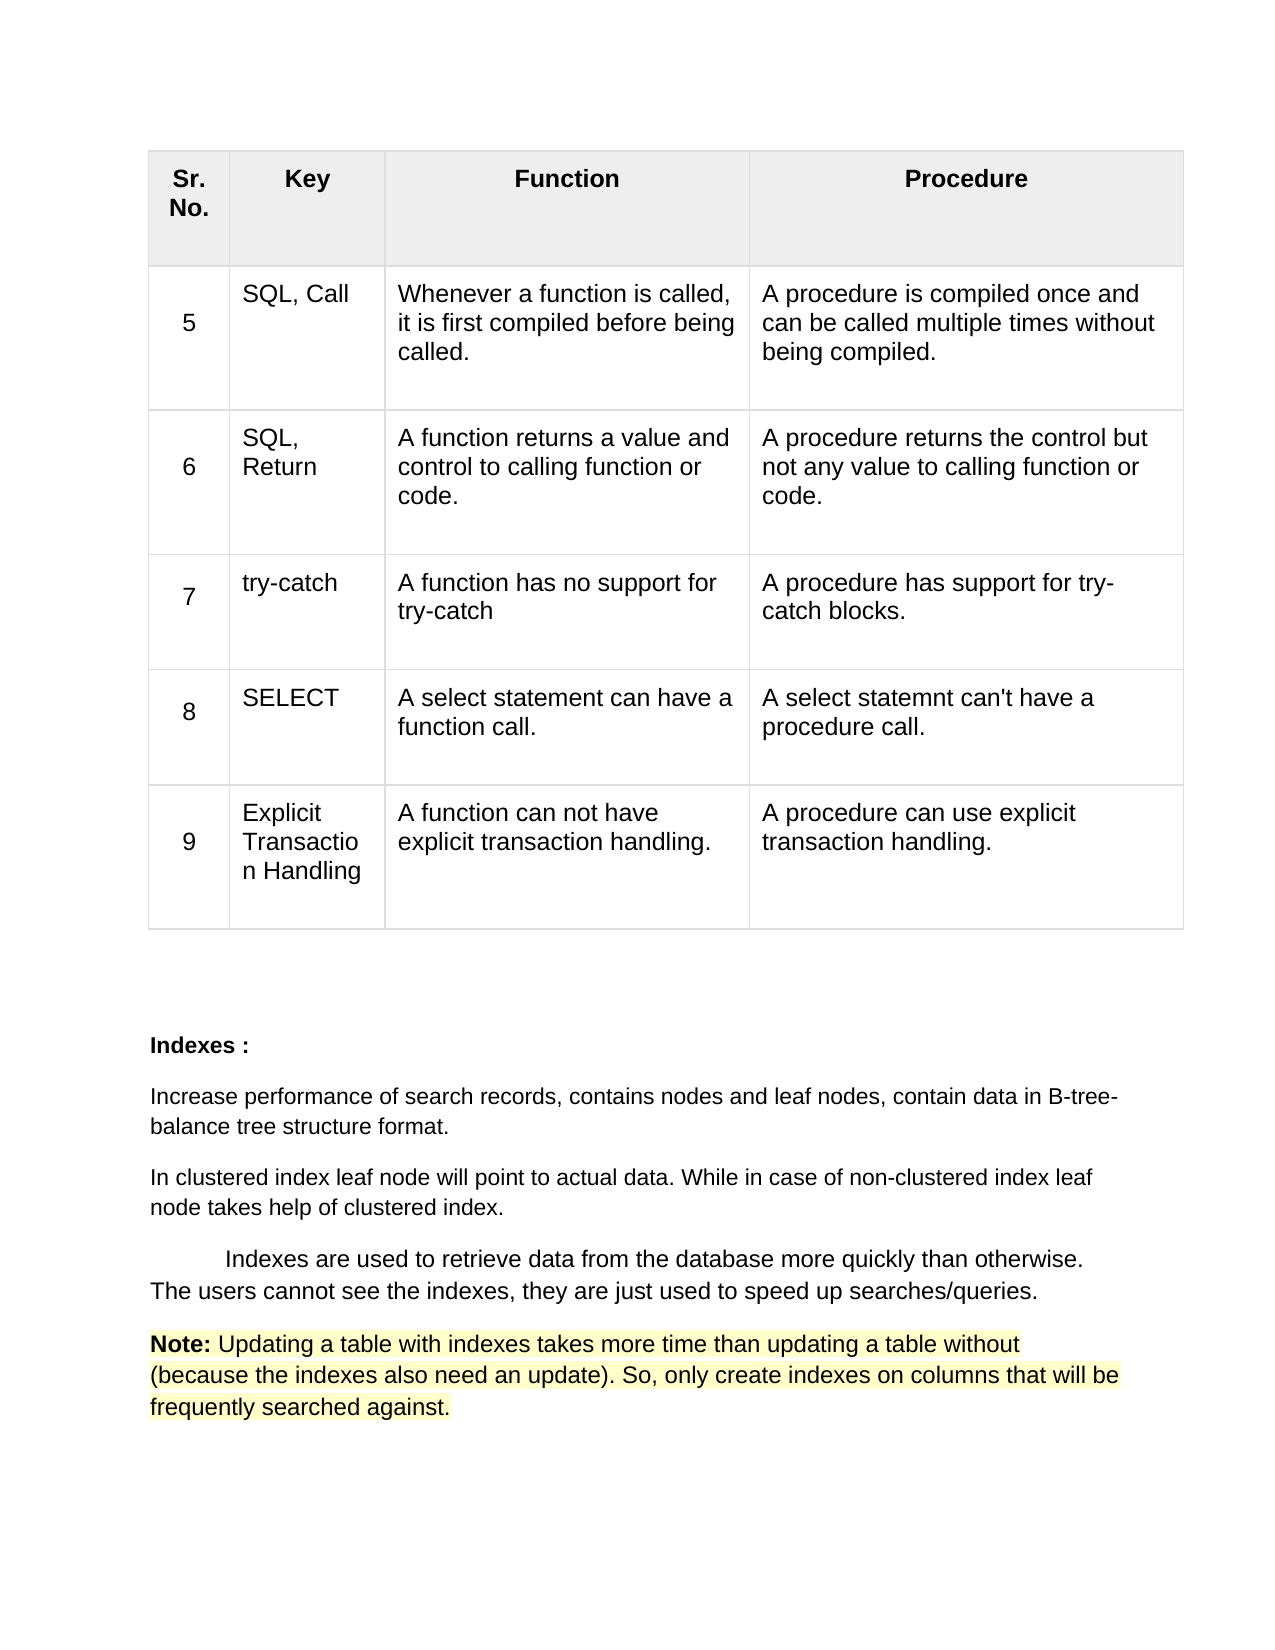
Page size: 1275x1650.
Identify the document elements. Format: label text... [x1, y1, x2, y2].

table_cell A function can not have explicit transaction handling. [386, 786, 749, 928]
table_cell SELECT [230, 670, 384, 784]
table_header Key [230, 152, 384, 265]
table_cell A function has no support for try-catch [386, 555, 749, 669]
table_header Sr. No. [149, 152, 229, 265]
text Indexes are used to retrieve data from the database more quickly than otherwise. The users cannot see the indexes, they are just used to speed up searches/queries. [150, 1245, 1125, 1304]
table_header Function [386, 152, 749, 265]
table_cell SQL, Call [230, 267, 384, 409]
table_cell 5 [149, 267, 229, 409]
table_cell A select statemnt can't have a procedure call. [750, 670, 1183, 784]
table_cell Explicit Transaction Handling [230, 786, 384, 928]
text Increase performance of search records, contains nodes and leaf nodes, contain data in B-tree- balance tree structure format. [150, 1083, 1125, 1139]
table_cell 8 [149, 670, 229, 784]
table_header Procedure [750, 152, 1183, 265]
table_cell 7 [149, 555, 229, 669]
table_cell Whenever a function is called, it is first compiled before being called. [386, 267, 749, 409]
table_cell 6 [149, 411, 229, 553]
table_cell A procedure returns the control but not any value to calling function or code. [750, 411, 1183, 553]
table_cell try-catch [230, 555, 384, 669]
text Note: Updating a table with indexes takes more time than updating a table without (because the indexes also need an update). So, only create indexes on columns that will be frequently searched against. [150, 1329, 1125, 1420]
text Indexes : [150, 1032, 1125, 1058]
table_cell A select statement can have a function call. [386, 670, 749, 784]
text In clustered index leaf node will point to actual data. While in case of non-clustered index leaf node takes help of clustered index. [150, 1164, 1125, 1221]
table_cell SQL, Return [230, 411, 384, 553]
table_cell 9 [149, 786, 229, 928]
table_cell A procedure has support for try-catch blocks. [750, 555, 1183, 669]
table_cell A function returns a value and control to calling function or code. [386, 411, 749, 553]
table_cell A procedure can use explicit transaction handling. [750, 786, 1183, 928]
table_cell A procedure is compiled once and can be called multiple times without being compiled. [750, 267, 1183, 409]
